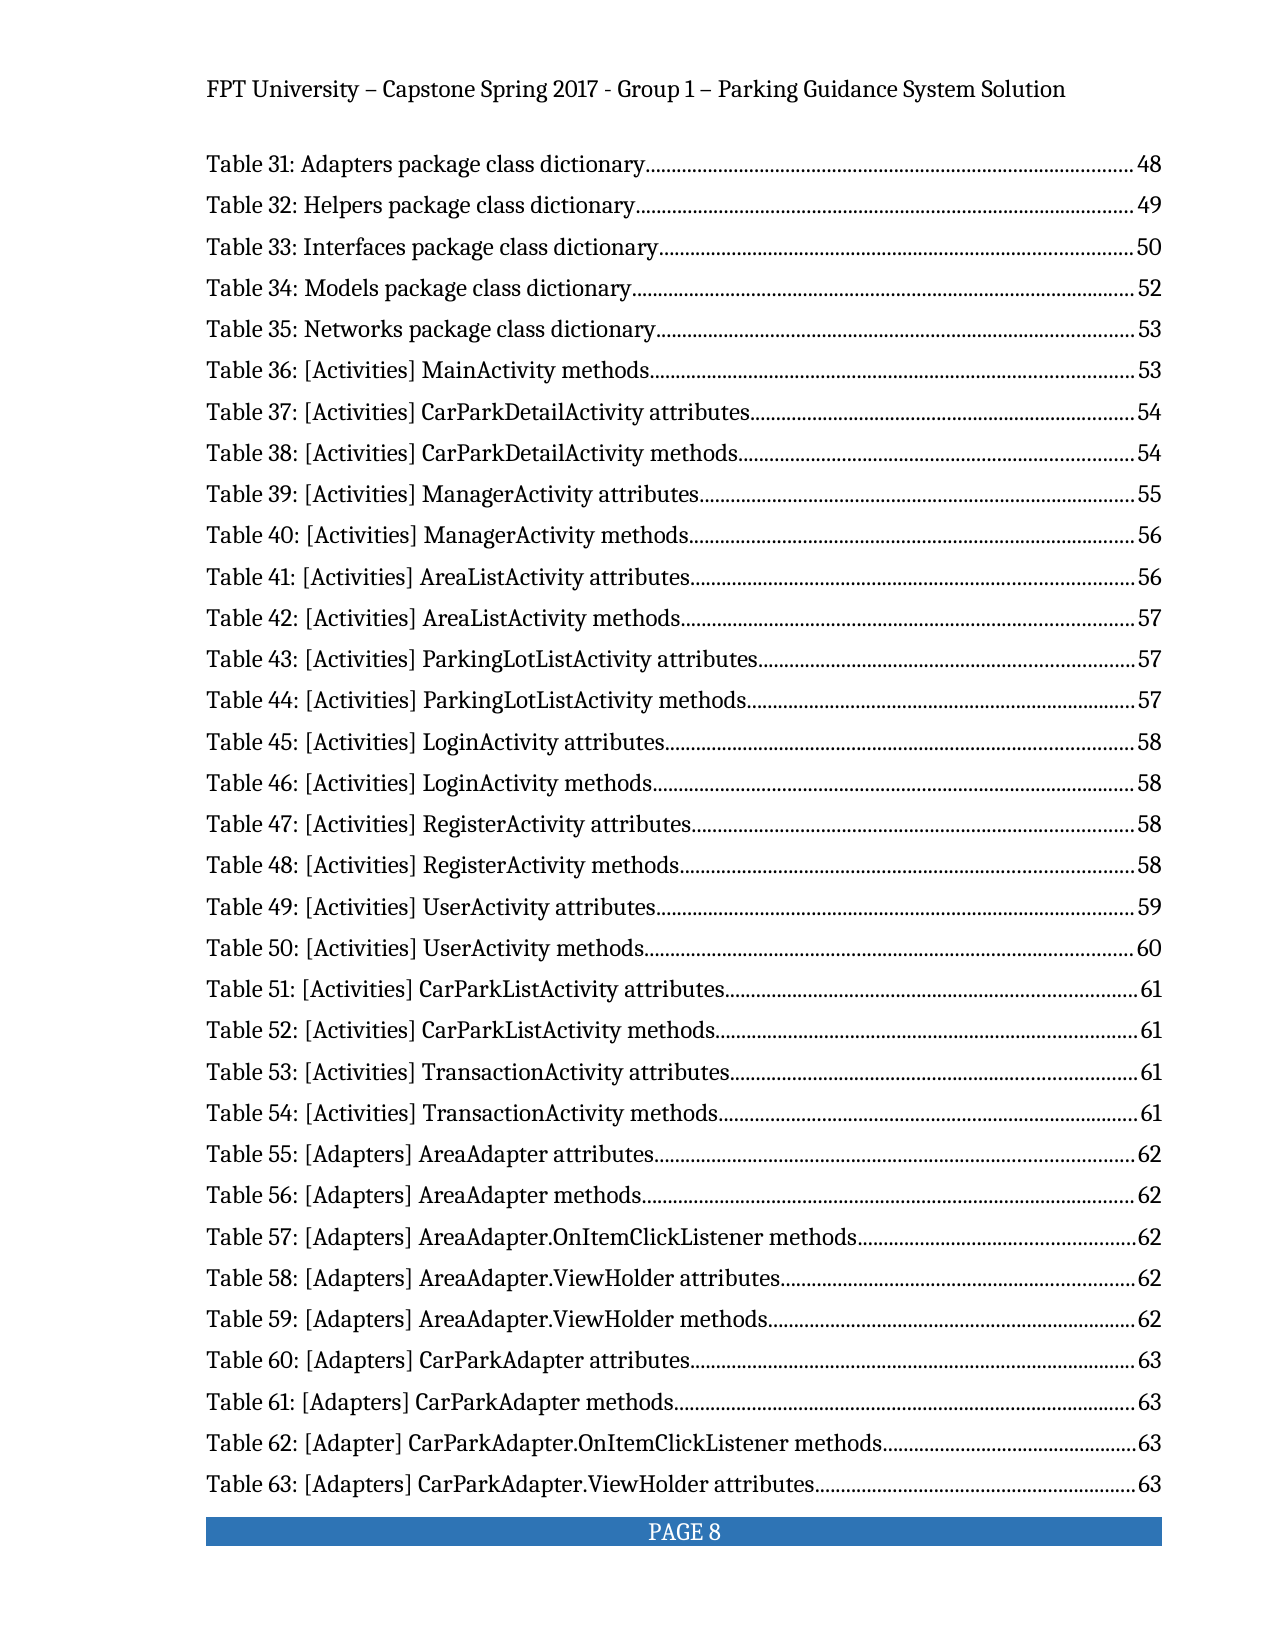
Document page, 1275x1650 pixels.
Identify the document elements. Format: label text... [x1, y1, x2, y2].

text Table 40: [Activities] ManagerActivity methods 56 [206, 521, 1162, 550]
text Table 54: [Activities] TransactionActivity methods 61 [206, 1099, 1162, 1127]
text Table 51: [Activities] CarParkListActivity attributes 61 [206, 975, 1162, 1004]
text Table 32: Helpers package class dictionary 49 [206, 191, 1162, 220]
text Table 34: Models package class dictionary 52 [206, 274, 1162, 302]
text Table 43: [Activities] ParkingLotListActivity attributes 57 [206, 645, 1162, 674]
text Table 61: [Adapters] CarParkAdapter methods 63 [206, 1387, 1162, 1416]
text Table 56: [Adapters] AreaAdapter methods 62 [206, 1181, 1162, 1210]
text Table 38: [Activities] CarParkDetailActivity methods 54 [206, 439, 1162, 467]
text Table 42: [Activities] AreaListActivity methods 57 [206, 604, 1162, 632]
text Table 37: [Activities] CarParkDetailActivity attributes 54 [206, 397, 1162, 426]
text Table 63: [Adapters] CarParkAdapter.ViewHolder attributes 63 [206, 1470, 1162, 1499]
text Table 39: [Activities] ManagerActivity attributes 55 [206, 480, 1162, 509]
text Table 50: [Activities] UserActivity methods 60 [206, 934, 1162, 962]
text Table 44: [Activities] ParkingLotListActivity methods 57 [206, 686, 1162, 715]
text Table 36: [Activities] MainActivity methods 53 [206, 356, 1162, 385]
text Table 52: [Activities] CarParkListActivity methods 61 [206, 1016, 1162, 1045]
text Table 53: [Activities] TransactionActivity attributes 61 [206, 1057, 1162, 1086]
text Table 49: [Activities] UserActivity attributes 59 [206, 892, 1162, 921]
text Table 31: Adapters package class dictionary 48 [206, 150, 1162, 179]
text Table 62: [Adapter] CarParkAdapter.OnItemClickListener methods 63 [206, 1429, 1162, 1457]
text Table 60: [Adapters] CarParkAdapter attributes 63 [206, 1346, 1162, 1375]
text Table 33: Interfaces package class dictionary 50 [206, 232, 1162, 261]
text Table 41: [Activities] AreaListActivity attributes 56 [206, 562, 1162, 591]
text Table 59: [Adapters] AreaAdapter.ViewHolder methods 62 [206, 1305, 1162, 1334]
text Table 35: Networks package class dictionary 53 [206, 315, 1162, 344]
text Table 47: [Activities] RegisterActivity attributes 58 [206, 810, 1162, 839]
text Table 58: [Adapters] AreaAdapter.ViewHolder attributes 62 [206, 1264, 1162, 1292]
text Table 57: [Adapters] AreaAdapter.OnItemClickListener methods 62 [206, 1222, 1162, 1251]
text Table 48: [Activities] RegisterActivity methods 58 [206, 851, 1162, 880]
text Table 46: [Activities] LoginActivity methods 58 [206, 769, 1162, 797]
text Table 55: [Adapters] AreaAdapter attributes 62 [206, 1140, 1162, 1169]
text Table 45: [Activities] LoginActivity attributes 58 [206, 727, 1162, 756]
